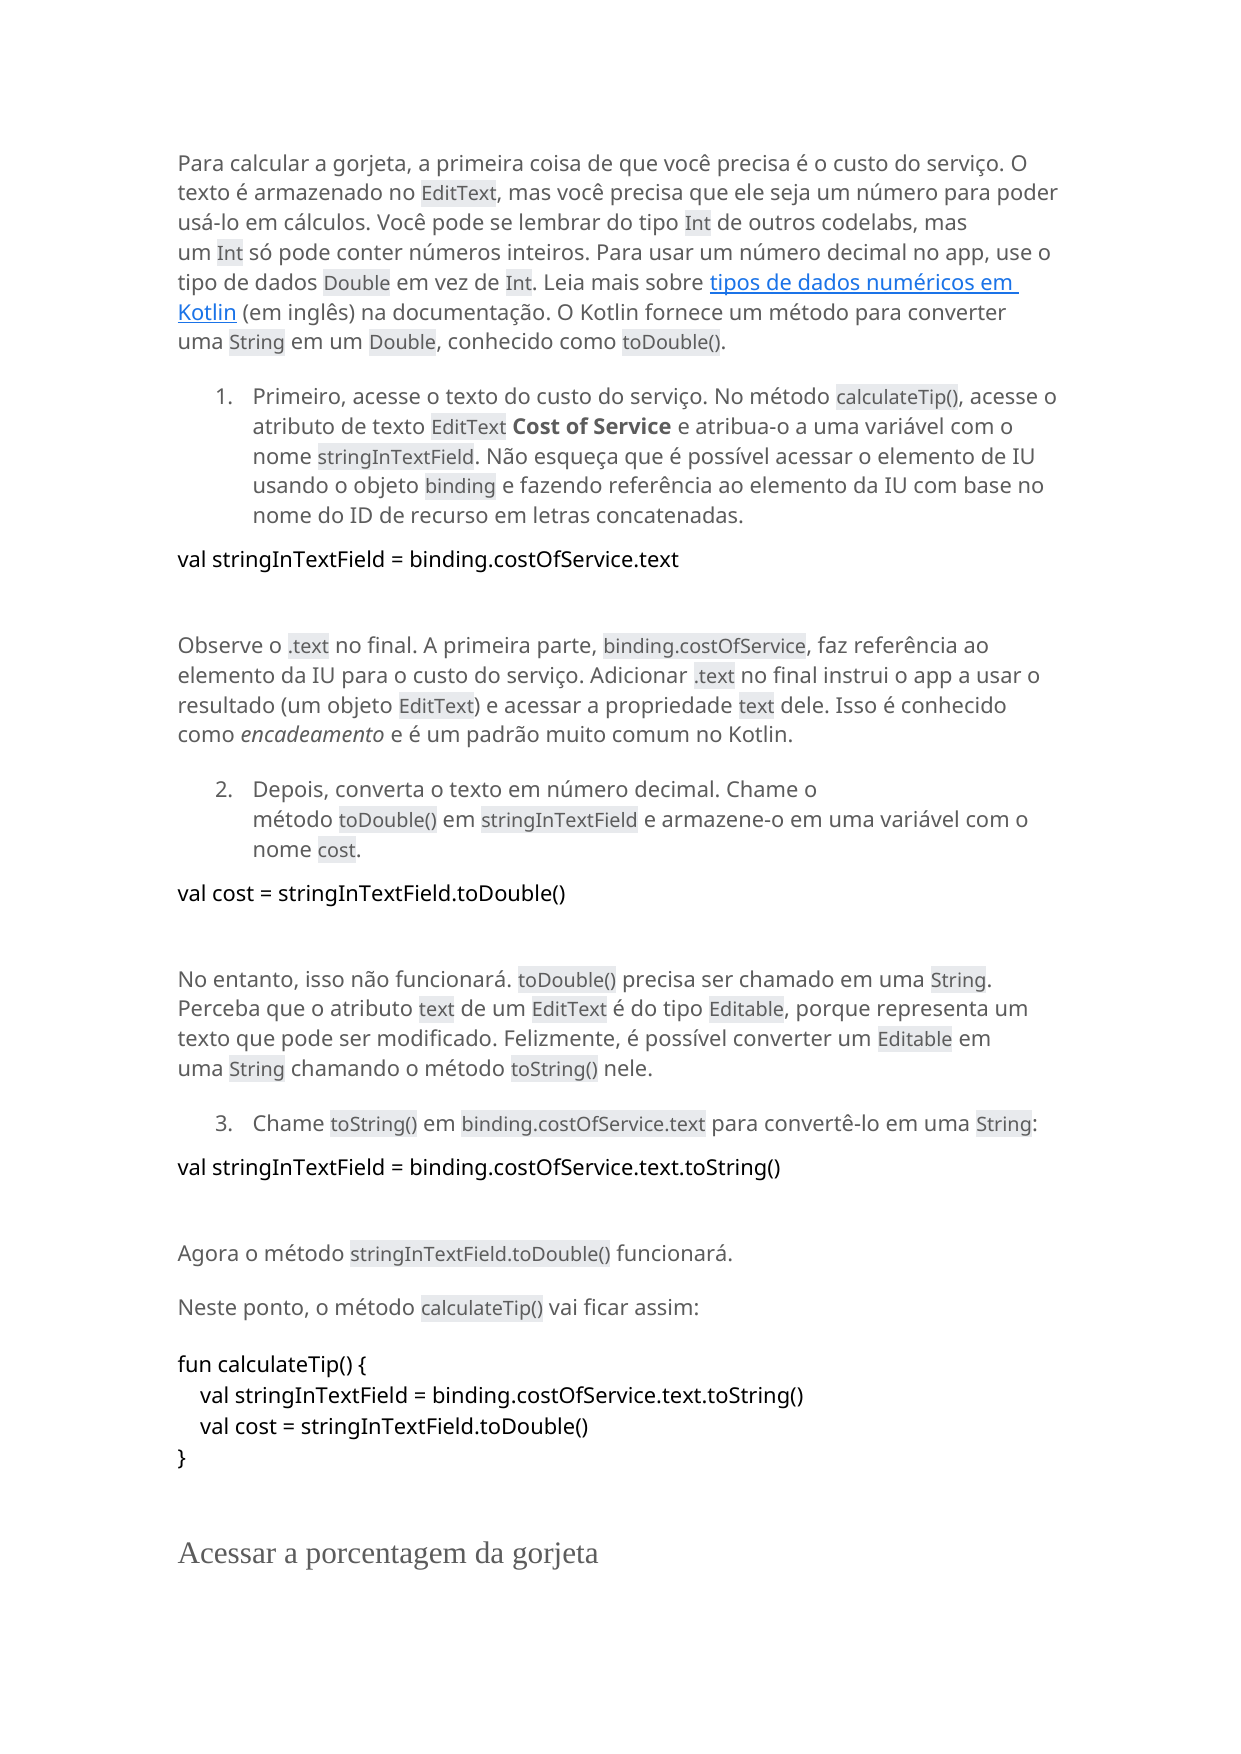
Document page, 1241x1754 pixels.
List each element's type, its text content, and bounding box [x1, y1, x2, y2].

text val stringInTextField = binding.costOfService.text [177, 543, 1063, 605]
text Acessar a porcentagem da gorjeta [177, 1535, 1063, 1571]
text val cost = stringInTextField.toDouble() [177, 876, 1063, 939]
text Para calcular a gorjeta, a primeira coisa de que você precisa é o custo do serviço. O texto é armazenado no EditText, mas você precisa que ele seja um número para poder usá-lo em cálculos. Você pode se lembrar do tipo Int de outros codelabs, mas um Int só pode conter números inteiros. Para usar um número decimal no app, use o tipo de dados Double em vez de Int. Leia mais sobre tipos de dados numéricos em Kotlin (em inglês) na documentação. O Kotlin fornece um método para converter uma String em um Double, conhecido como toDouble(). [177, 148, 1063, 356]
text fun calculateTip() { val stringInTextField = binding.costOfService.text.toString() val cost = stringInTextField.toDouble() } [177, 1347, 1063, 1503]
text Agora o método stringInTextField.toDouble() funcionará. [177, 1238, 1063, 1267]
list Primeiro, acesse o texto do custo do serviço. No método calculateTip(), acesse o atributo de texto EditText Cost of Service e atribua-o a uma variável com o nome stringInTextField. Não esqueça que é possível acessar o elemento de IU usando o objeto binding e fazendo referência ao elemento da IU com base no nome do ID de recurso em letras concatenadas. [215, 381, 1063, 530]
text Neste ponto, o método calculateTip() vai ficar assim: [177, 1292, 1063, 1322]
list Depois, converta o texto em número decimal. Chame o método toDouble() em stringInTextField e armazene-o em uma variável com o nome cost. [215, 774, 1063, 864]
text No entanto, isso não funcionará. toDouble() precisa ser chamado em uma String. Perceba que o atributo text de um EditText é do tipo Editable, porque representa um texto que pode ser modificado. Felizmente, é possível converter um Editable em uma String chamando o método toString() nele. [177, 964, 1063, 1083]
list Chame toString() em binding.costOfService.text para convertê-lo em uma String: [215, 1108, 1063, 1138]
text Observe o .text no final. A primeira parte, binding.costOfService, faz referência ao elemento da IU para o custo do serviço. Adicionar .text no final instrui o app a usar o resultado (um objeto EditText) e acessar a propriedade text dele. Isso é conhecido como encadeamento e é um padrão muito comum no Kotlin. [177, 630, 1063, 749]
text val stringInTextField = binding.costOfService.text.toString() [177, 1150, 1063, 1213]
